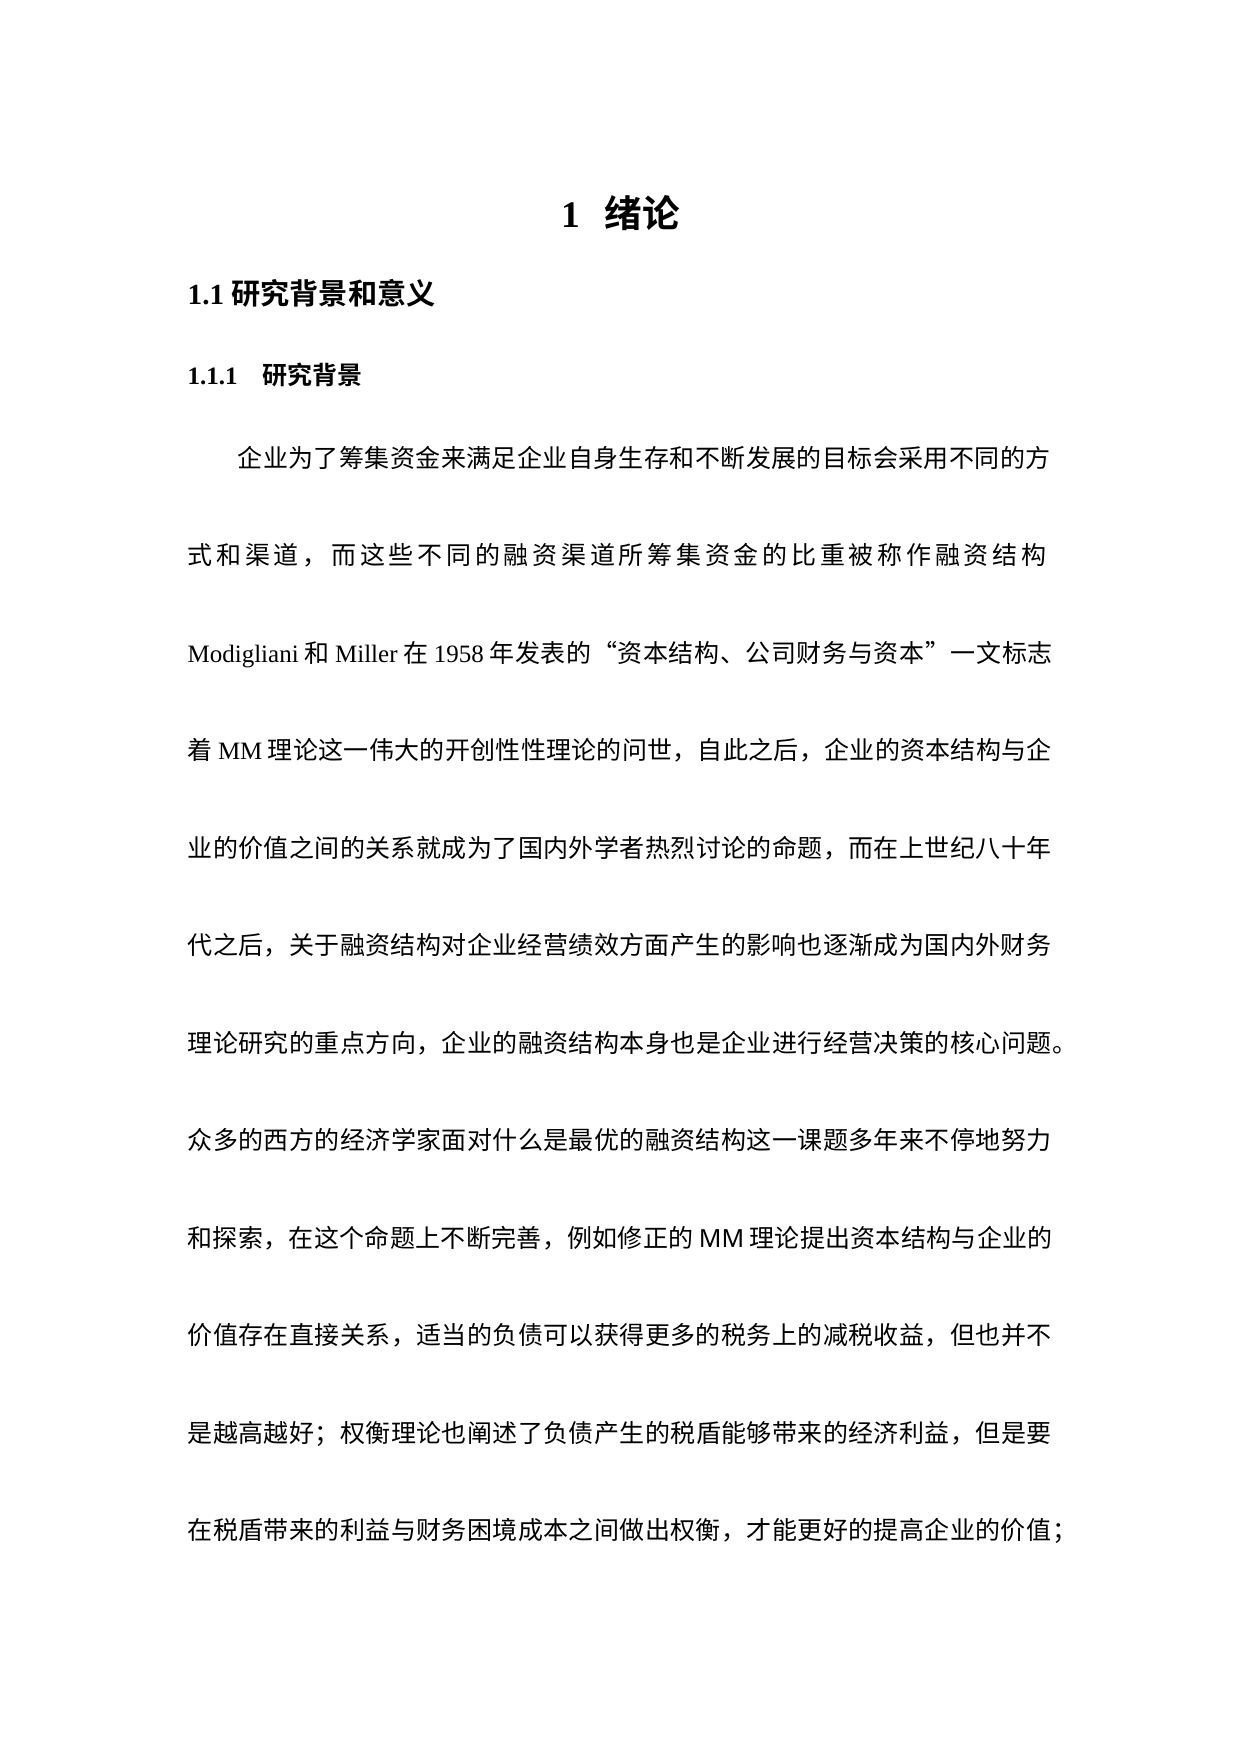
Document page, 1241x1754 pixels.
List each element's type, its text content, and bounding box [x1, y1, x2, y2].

text 研究背景 [187, 341, 1053, 406]
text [187, 424, 1053, 1561]
text 研究背景和意义 [187, 259, 1053, 324]
text 绪论 [187, 178, 1053, 243]
